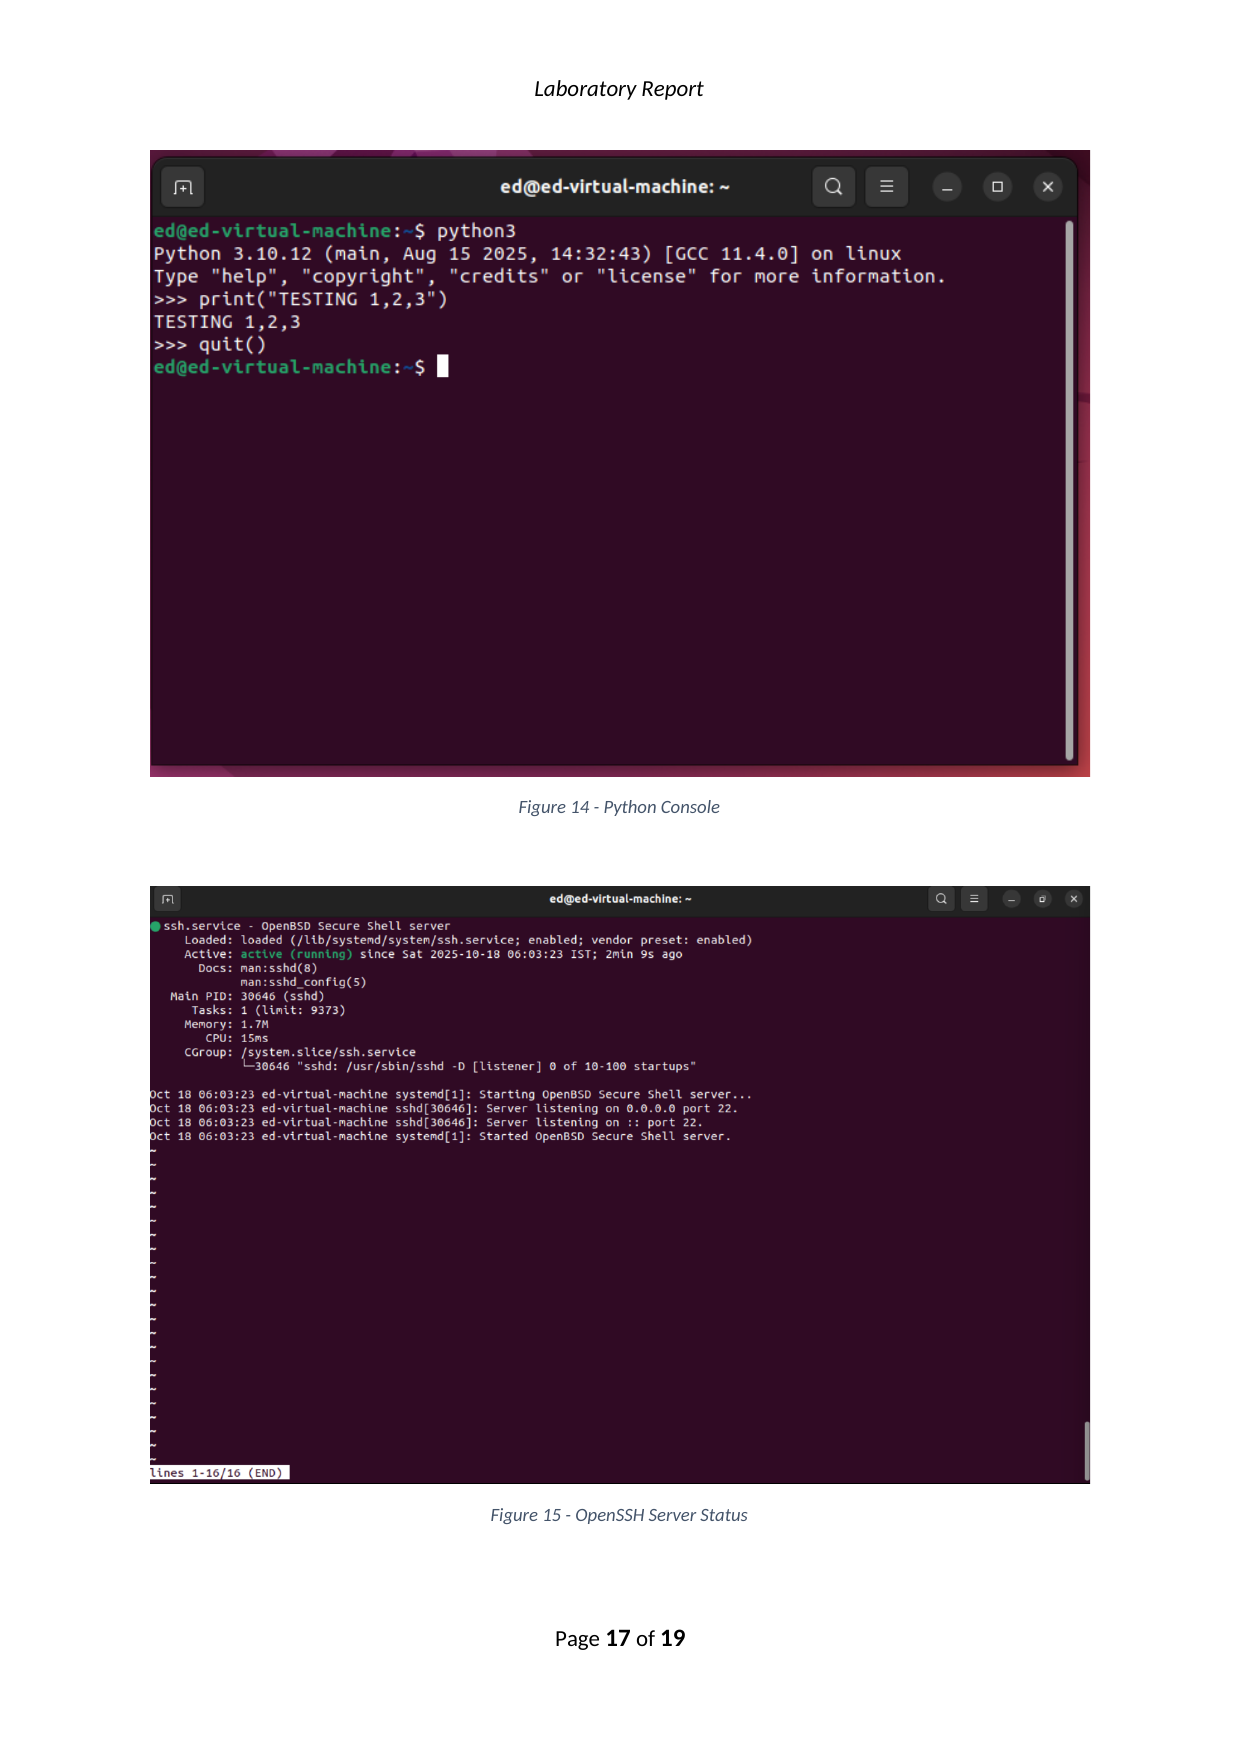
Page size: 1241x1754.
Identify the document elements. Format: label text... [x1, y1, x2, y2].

text Figure 14 - Python Console [150, 796, 1090, 818]
text Figure 15 - OpenSSH Server Status [150, 1503, 1090, 1526]
picture [150, 886, 1091, 1484]
picture [150, 150, 1091, 777]
